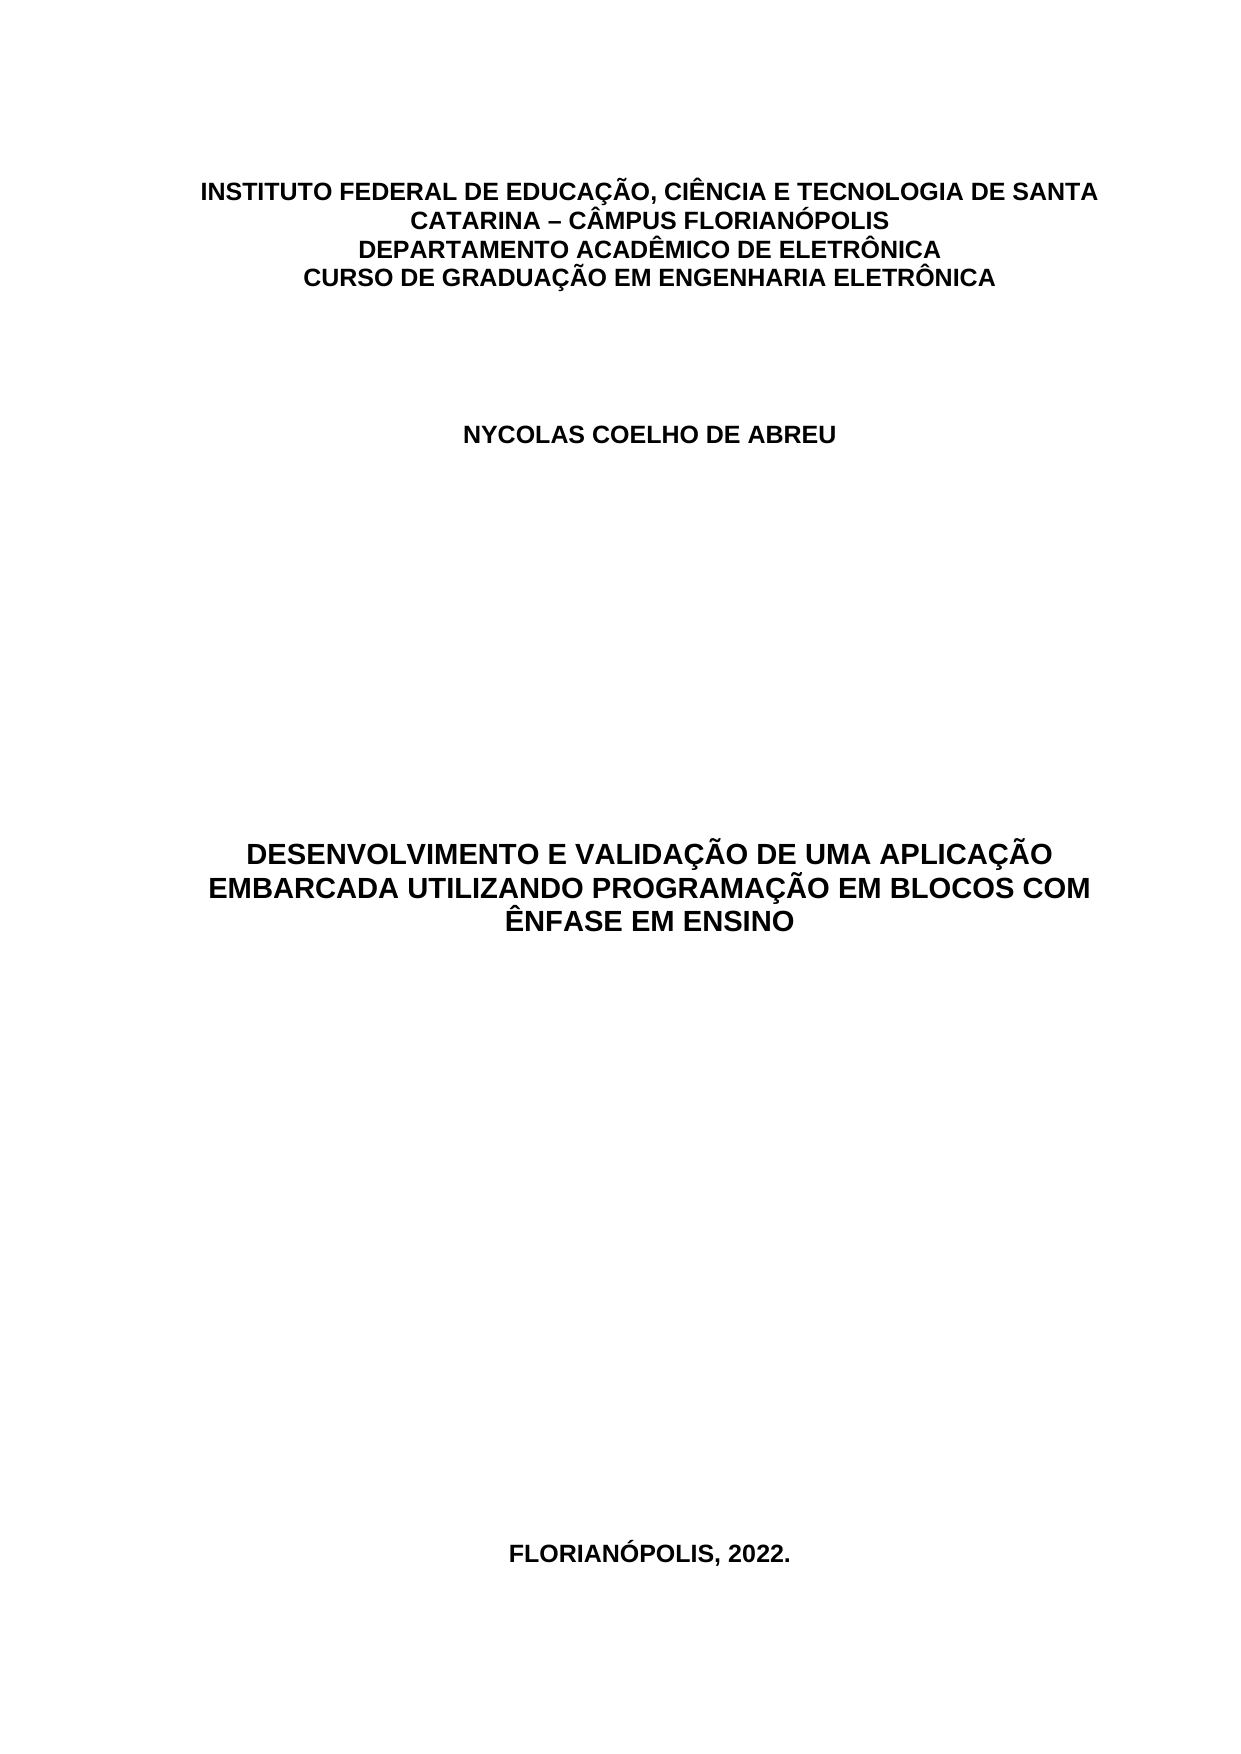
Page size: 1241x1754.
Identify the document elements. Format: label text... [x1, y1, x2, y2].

text CURSO DE GRADUAÇÃO EM ENGENHARIA ELETRÔNICA [177, 263, 1122, 292]
text DESENVOLVIMENTO E VALIDAÇÃO DE UMA APLICAÇÃO EMBARCADA UTILIZANDO PROGRAMAÇÃO EM BLOCOS COM ÊNFASE EM ENSINO [177, 837, 1122, 938]
text DEPARTAMENTO ACADÊMICO DE ELETRÔNICA [177, 234, 1122, 263]
text FLORIANÓPOLIS, 2022. [177, 1539, 1122, 1568]
text NYCOLAS COELHO DE ABREU [177, 420, 1122, 448]
text INSTITUTO FEDERAL DE EDUCAÇÃO, CIÊNCIA E TECNOLOGIA DE SANTA CATARINA – CÂMPUS FLORIANÓPOLIS [177, 177, 1122, 234]
